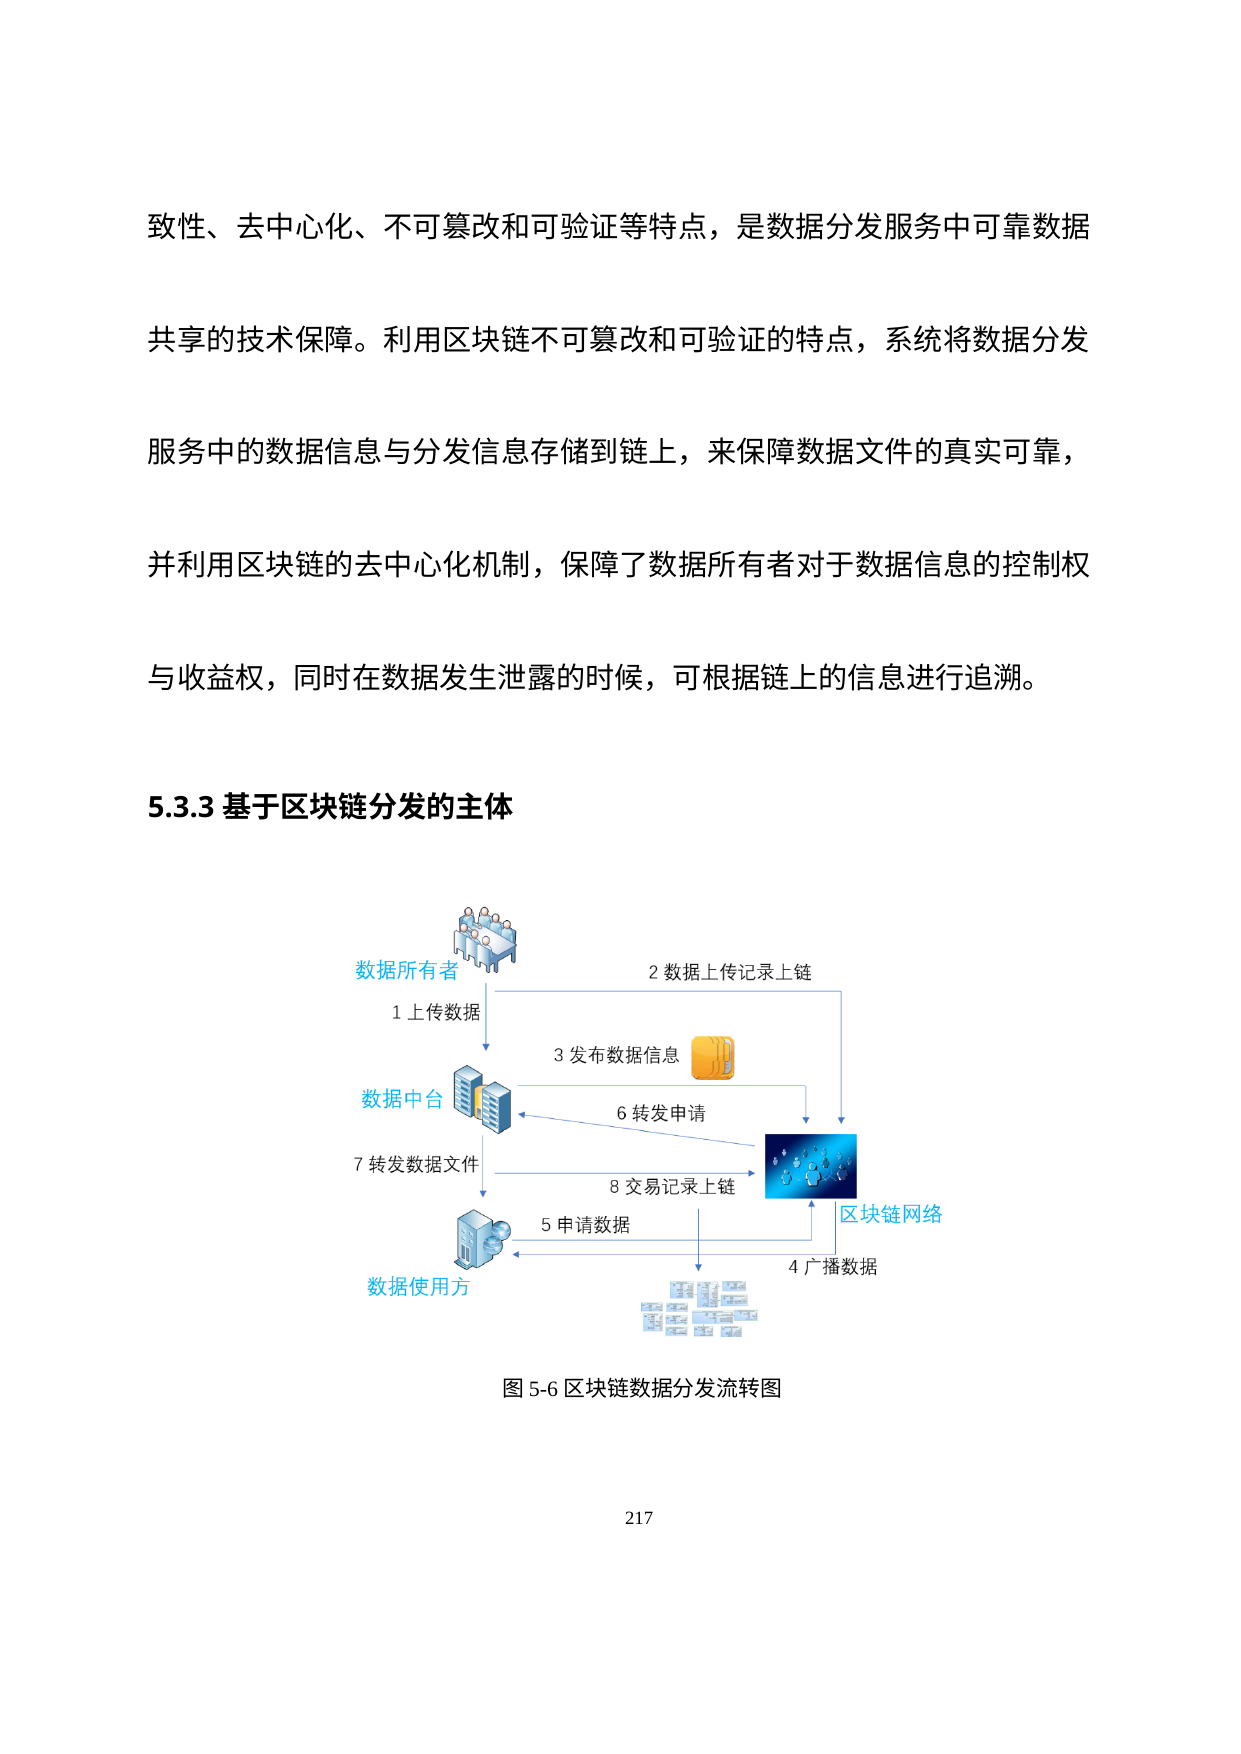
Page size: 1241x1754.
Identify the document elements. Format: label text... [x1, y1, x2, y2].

text 图 5-6 区块链数据分发流转图 [148, 1369, 1092, 1403]
text 5.3.3 基于区块链分发的主体 [148, 771, 1092, 839]
picture [347, 901, 944, 1341]
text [148, 191, 1092, 709]
